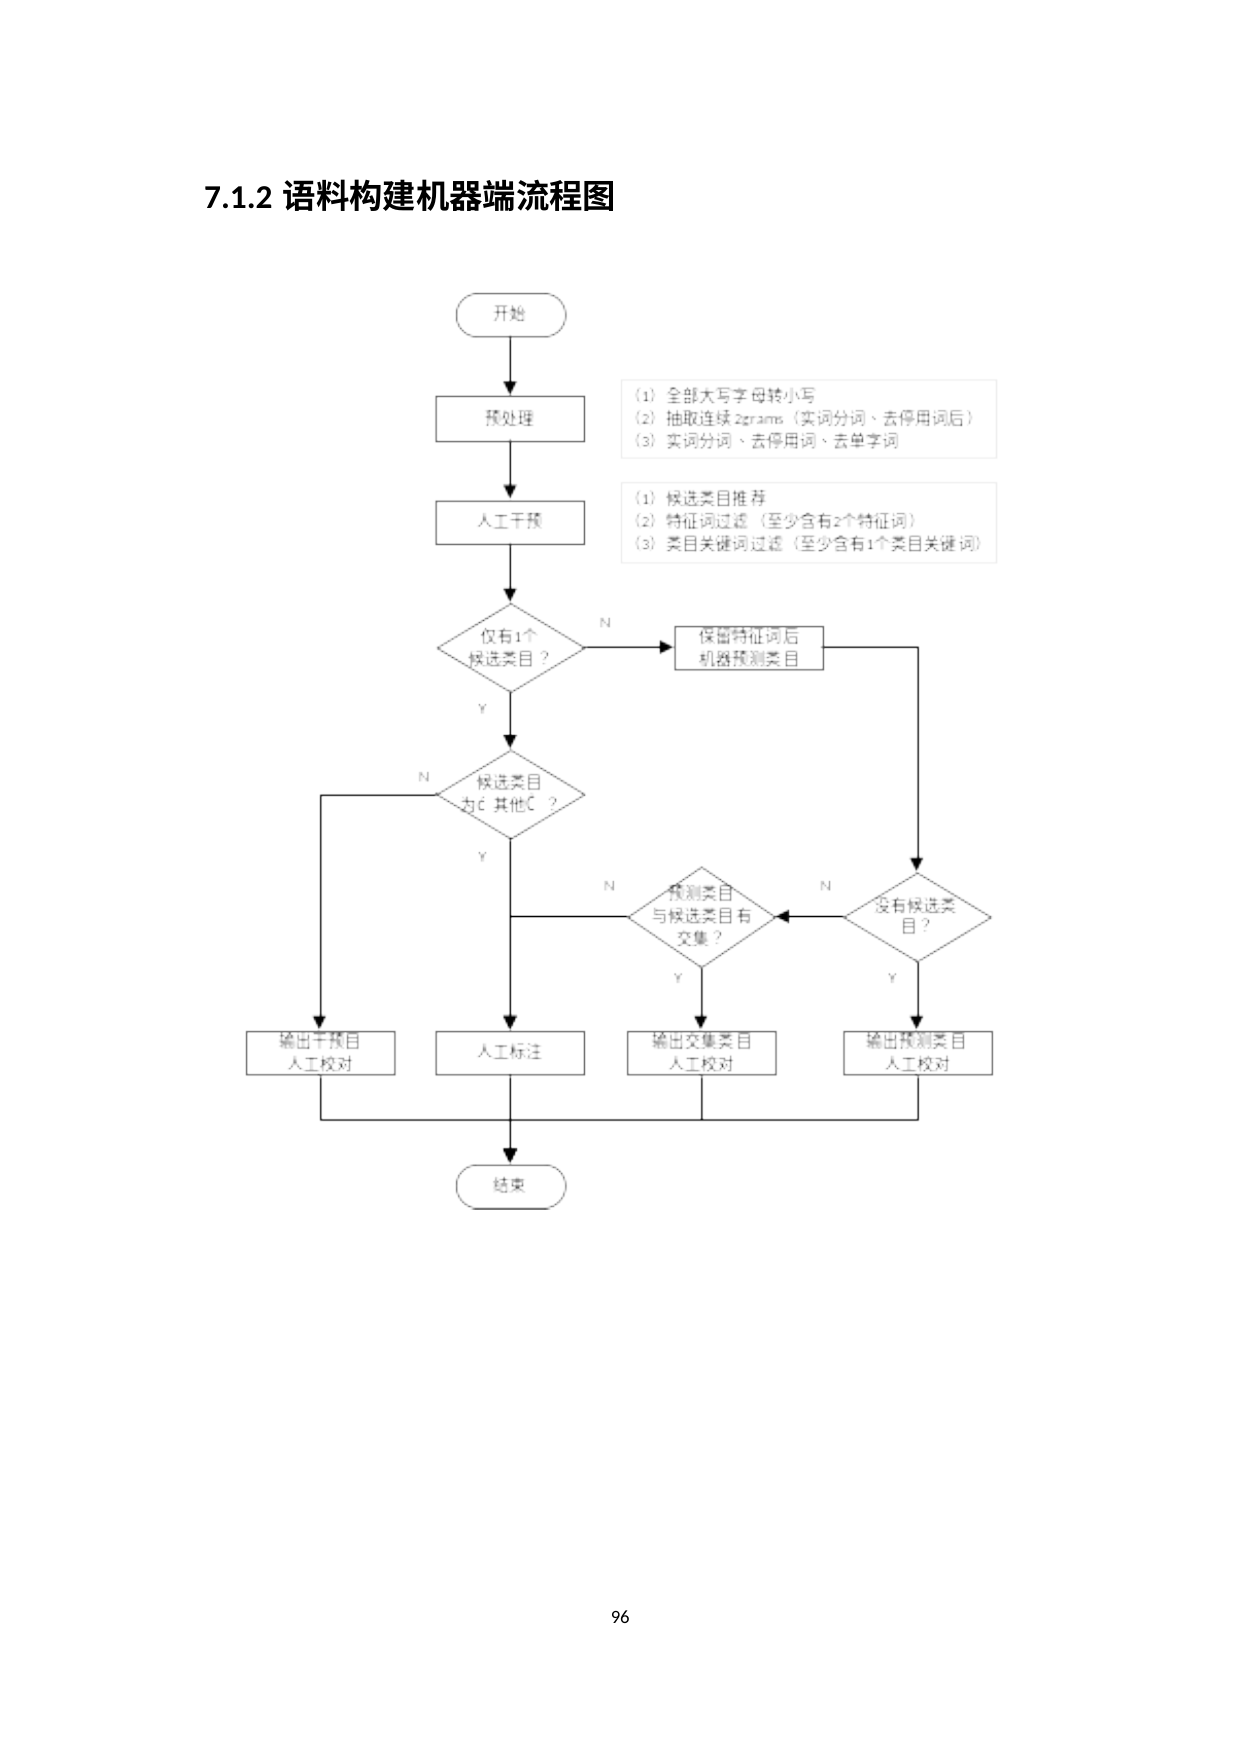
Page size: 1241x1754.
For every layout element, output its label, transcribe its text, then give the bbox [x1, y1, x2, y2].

subtitle 语料构建机器端流程图 [204, 162, 1053, 227]
